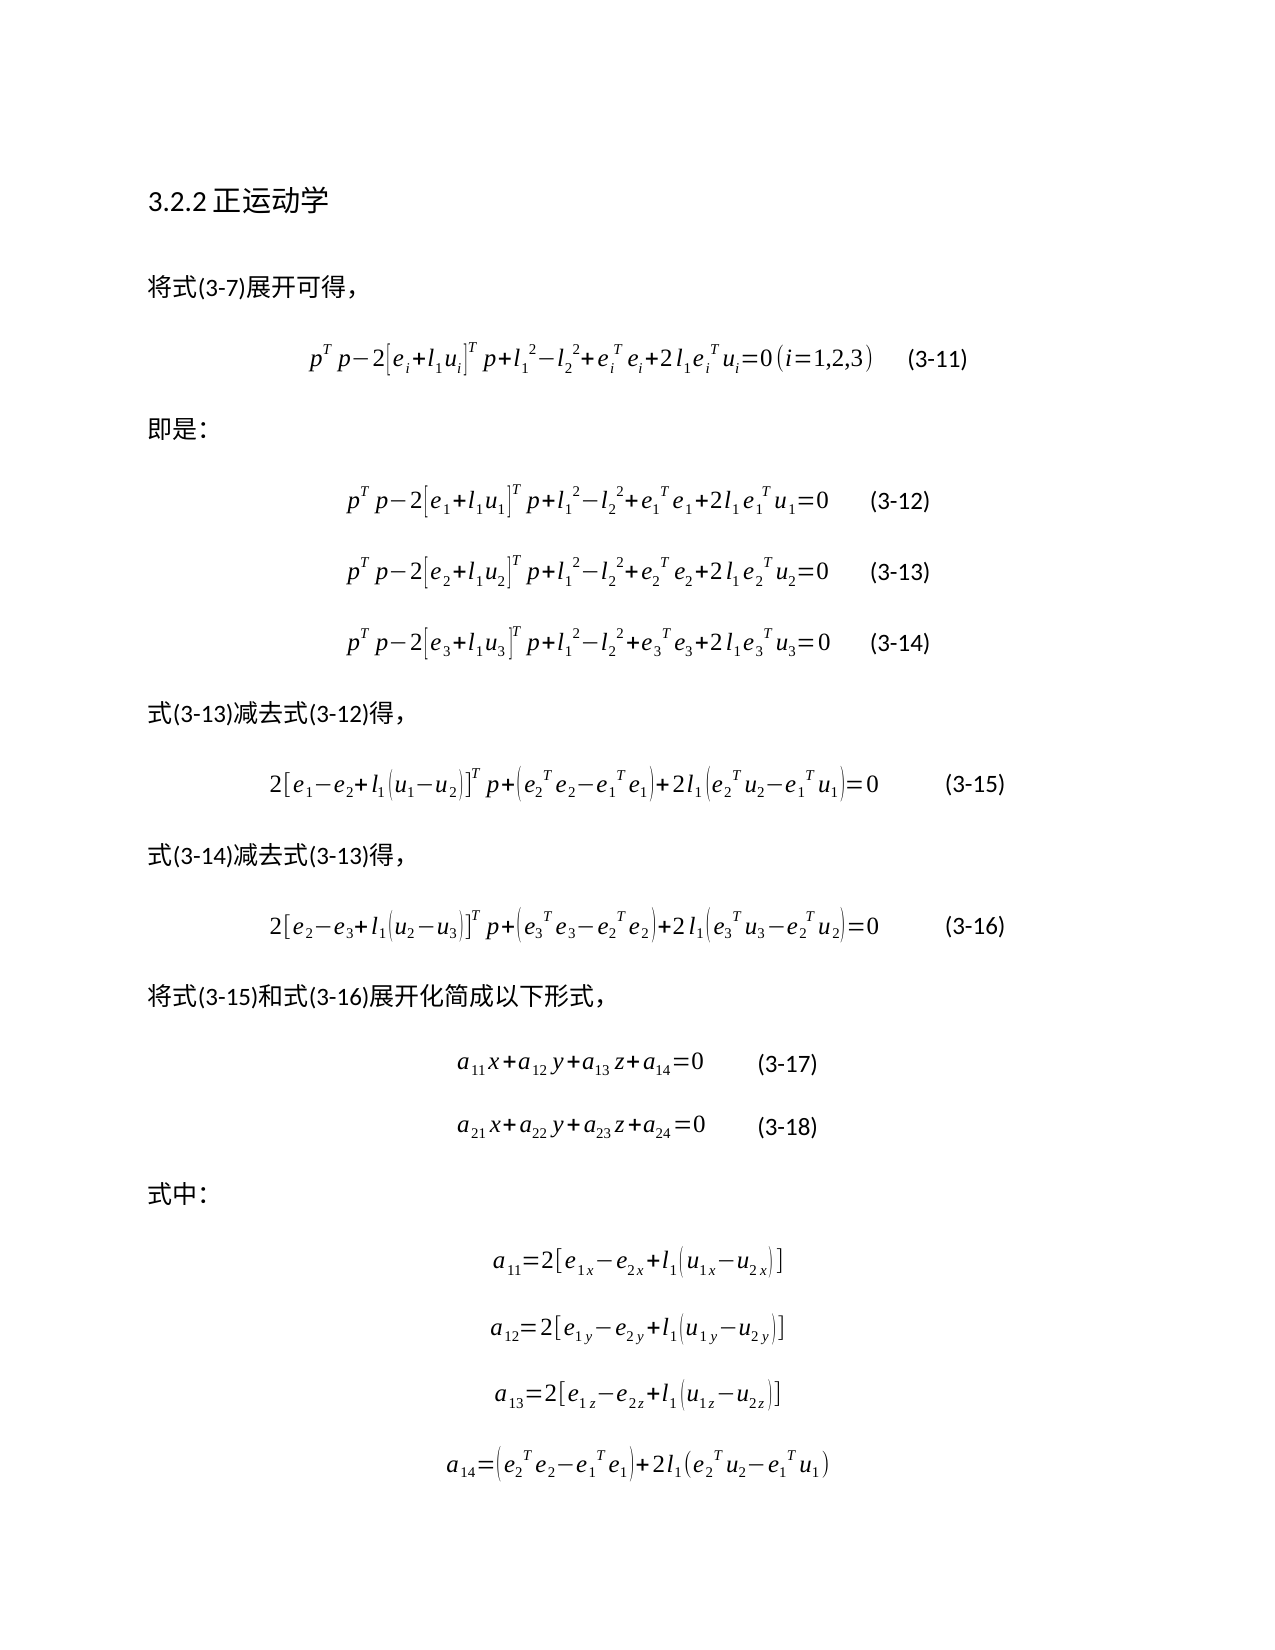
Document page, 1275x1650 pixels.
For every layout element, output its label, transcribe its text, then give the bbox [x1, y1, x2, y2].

text 即是： [148, 410, 1127, 446]
text (3-17) [148, 1048, 1127, 1079]
text 将式(3-7)展开可得， [148, 268, 1127, 304]
text 式(3-14)减去式(3-13)得， [148, 835, 1127, 871]
text (3-11) [148, 339, 1127, 378]
text (3-15) [148, 764, 1127, 803]
text 将式(3-15)和式(3-16)展开化简成以下形式， [148, 977, 1127, 1013]
text 式(3-13)减去式(3-12)得， [148, 693, 1127, 730]
text 式中： [148, 1174, 1127, 1210]
text (3-14) [148, 623, 1127, 662]
text (3-12) [148, 481, 1127, 520]
subtitle 3.2.2正运动学 [148, 177, 1127, 219]
text (3-18) [148, 1111, 1127, 1142]
text (3-13) [148, 552, 1127, 591]
text (3-16) [148, 906, 1127, 945]
